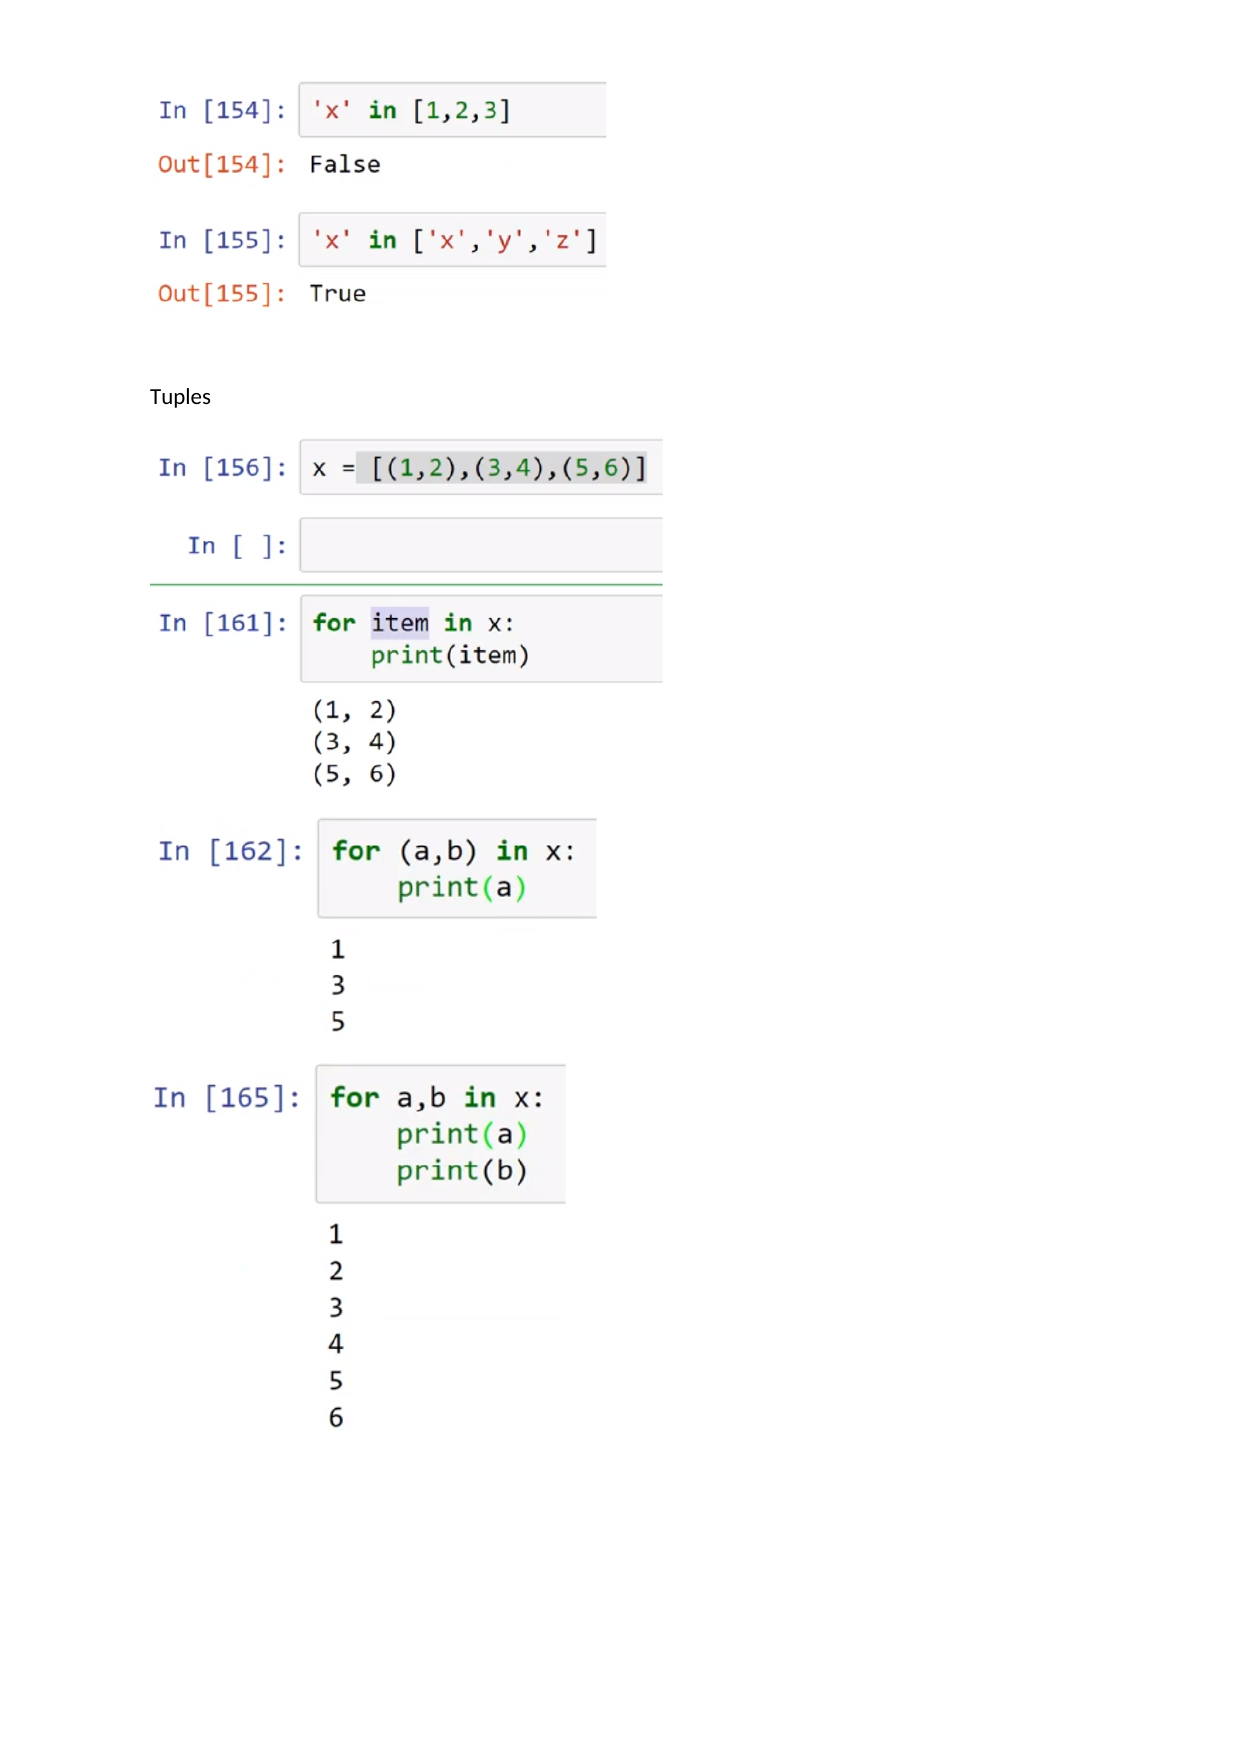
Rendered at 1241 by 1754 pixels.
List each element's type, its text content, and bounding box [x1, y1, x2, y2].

picture [150, 429, 663, 795]
picture [150, 813, 597, 1039]
text Tuples [150, 382, 1090, 410]
picture [150, 1057, 566, 1441]
picture [150, 75, 607, 317]
